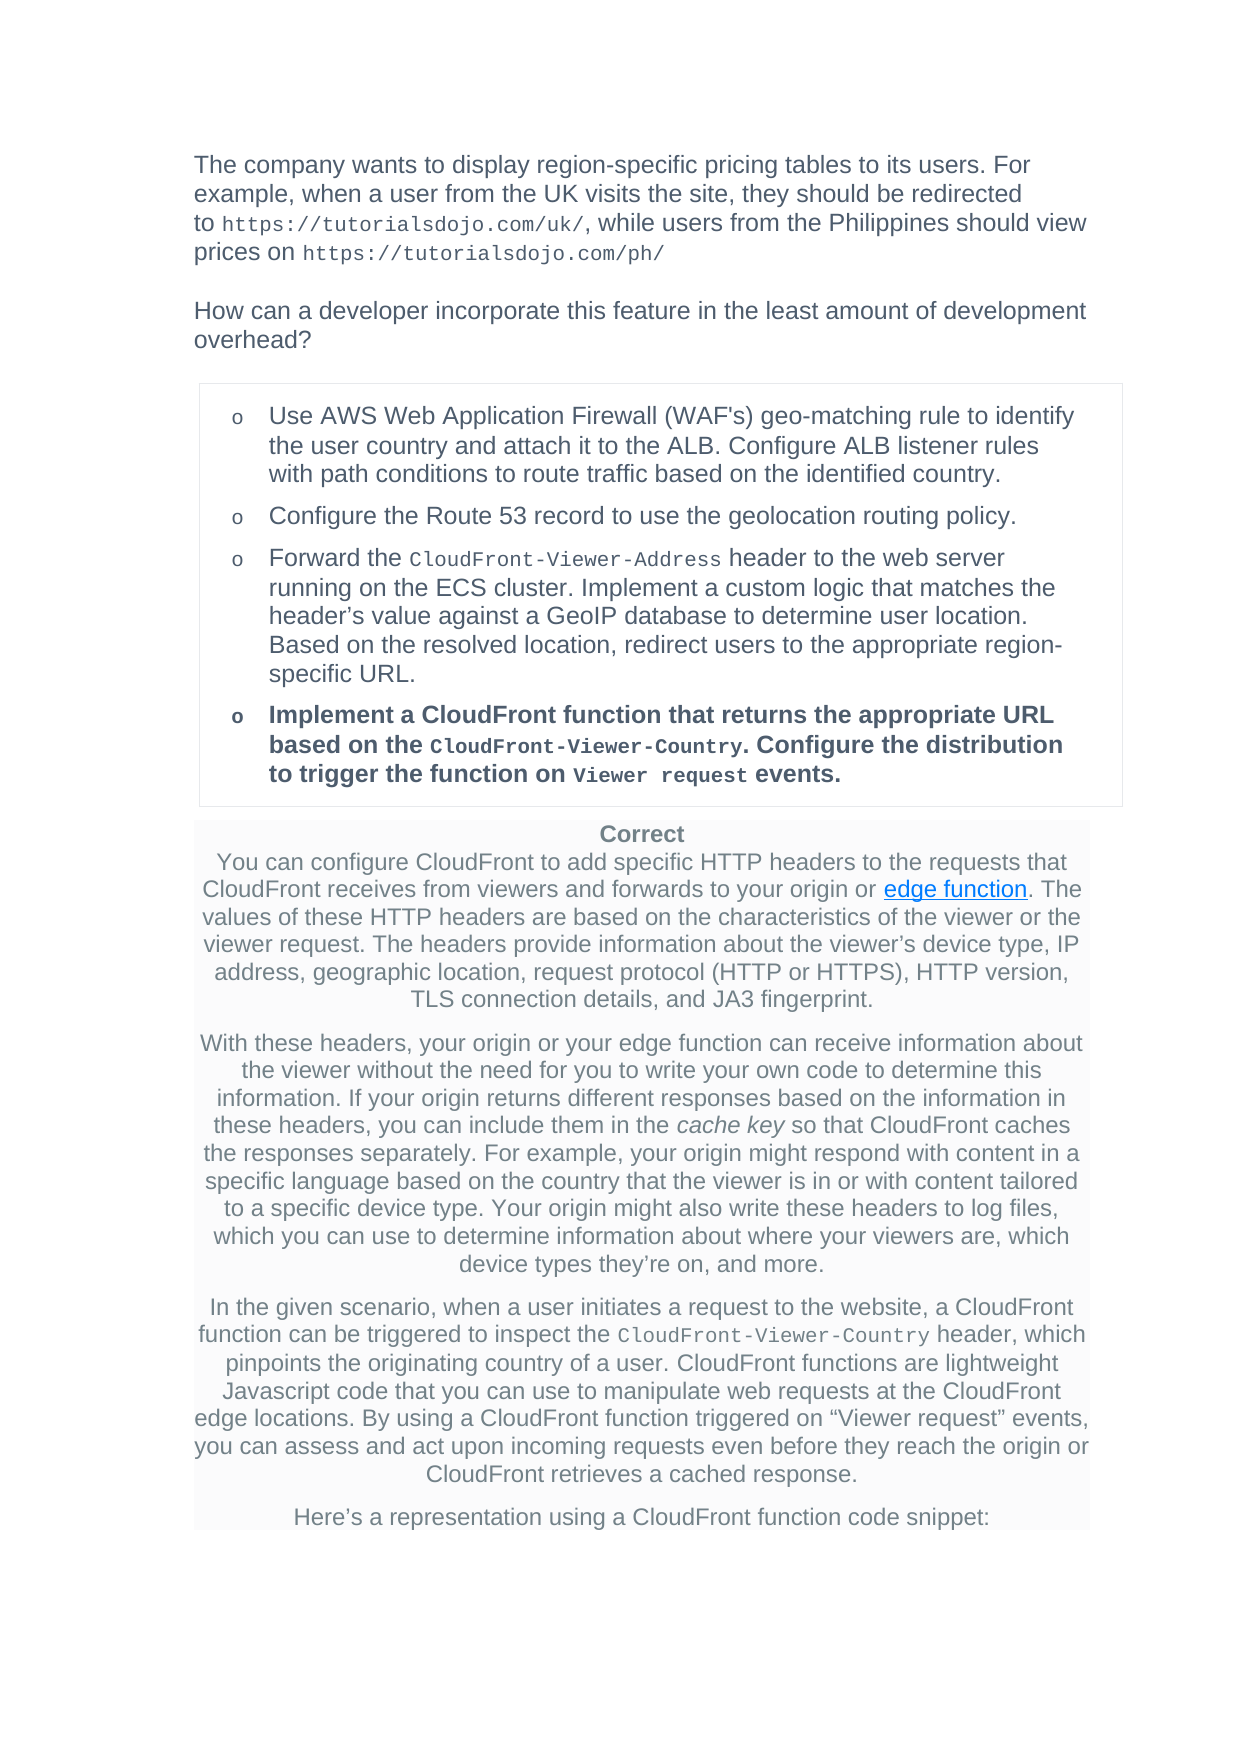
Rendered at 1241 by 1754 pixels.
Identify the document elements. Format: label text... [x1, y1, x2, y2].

list Configure the Route 53 record to use the geolocation routing policy. [200, 482, 1122, 524]
text You can configure CloudFront to add specific HTTP headers to the requests that CloudFront receives from viewers and forwards to your origin or edge function. The values of these HTTP headers are based on the characteristics of the viewer or the viewer request. The headers provide information about the viewer’s device type, IP address, geographic location, request protocol (HTTP or HTTPS), HTTP version, TLS connection details, and JA3 fingerprint. [194, 847, 1090, 1013]
text Correct [194, 820, 1090, 847]
text In the given scenario, when a user initiates a request to the website, a CloudFront function can be triggered to inspect the CloudFront-Viewer-Country header, which pinpoints the originating country of a user. CloudFront functions are lightweight Javascript code that you can use to manipulate web requests at the CloudFront edge locations. By using a CloudFront function triggered on “Viewer request” events, you can assess and act upon incoming requests even before they reach the origin or CloudFront retrieves a cached response. [194, 1293, 1090, 1487]
list Use AWS Web Application Firewall (WAF's) geo-matching rule to identify the user country and attach it to the ALB. Configure ALB listener rules with path conditions to route traffic based on the identified country. [200, 384, 1122, 482]
text With these headers, your origin or your edge function can receive information about the viewer without the need for you to write your own code to determine this information. If your origin returns different responses based on the information in these headers, you can include them in the cache key so that CloudFront caches the responses separately. For example, your origin might respond with content in a specific language based on the country that the viewer is in or with content tailored to a specific device type. Your origin might also write these headers to log files, which you can use to determine information about where your viewers are, which device types they’re on, and more. [194, 1029, 1090, 1277]
list Implement a CloudFront function that returns the appropriate URL based on the CloudFront-Viewer-Country. Configure the distribution to trigger the function on Viewer request events. [200, 682, 1122, 806]
list Forward the CloudFront-Viewer-Address header to the web server running on the ECS cluster. Implement a custom logic that matches the header’s value against a GeoIP database to determine user location. Based on the resolved location, redirect users to the appropriate region-specific URL. [200, 524, 1122, 682]
text How can a developer incorporate this feature in the least amount of development overhead? [194, 296, 1090, 353]
text Here’s a representation using a CloudFront function code snippet: [194, 1503, 1090, 1530]
text The company wants to display region-specific pricing tables to its users. For example, when a user from the UK visits the site, they should be redirected to https://tutorialsdojo.com/uk/, while users from the Philippines should view prices on https://tutorialsdojo.com/ph/ [194, 150, 1090, 267]
